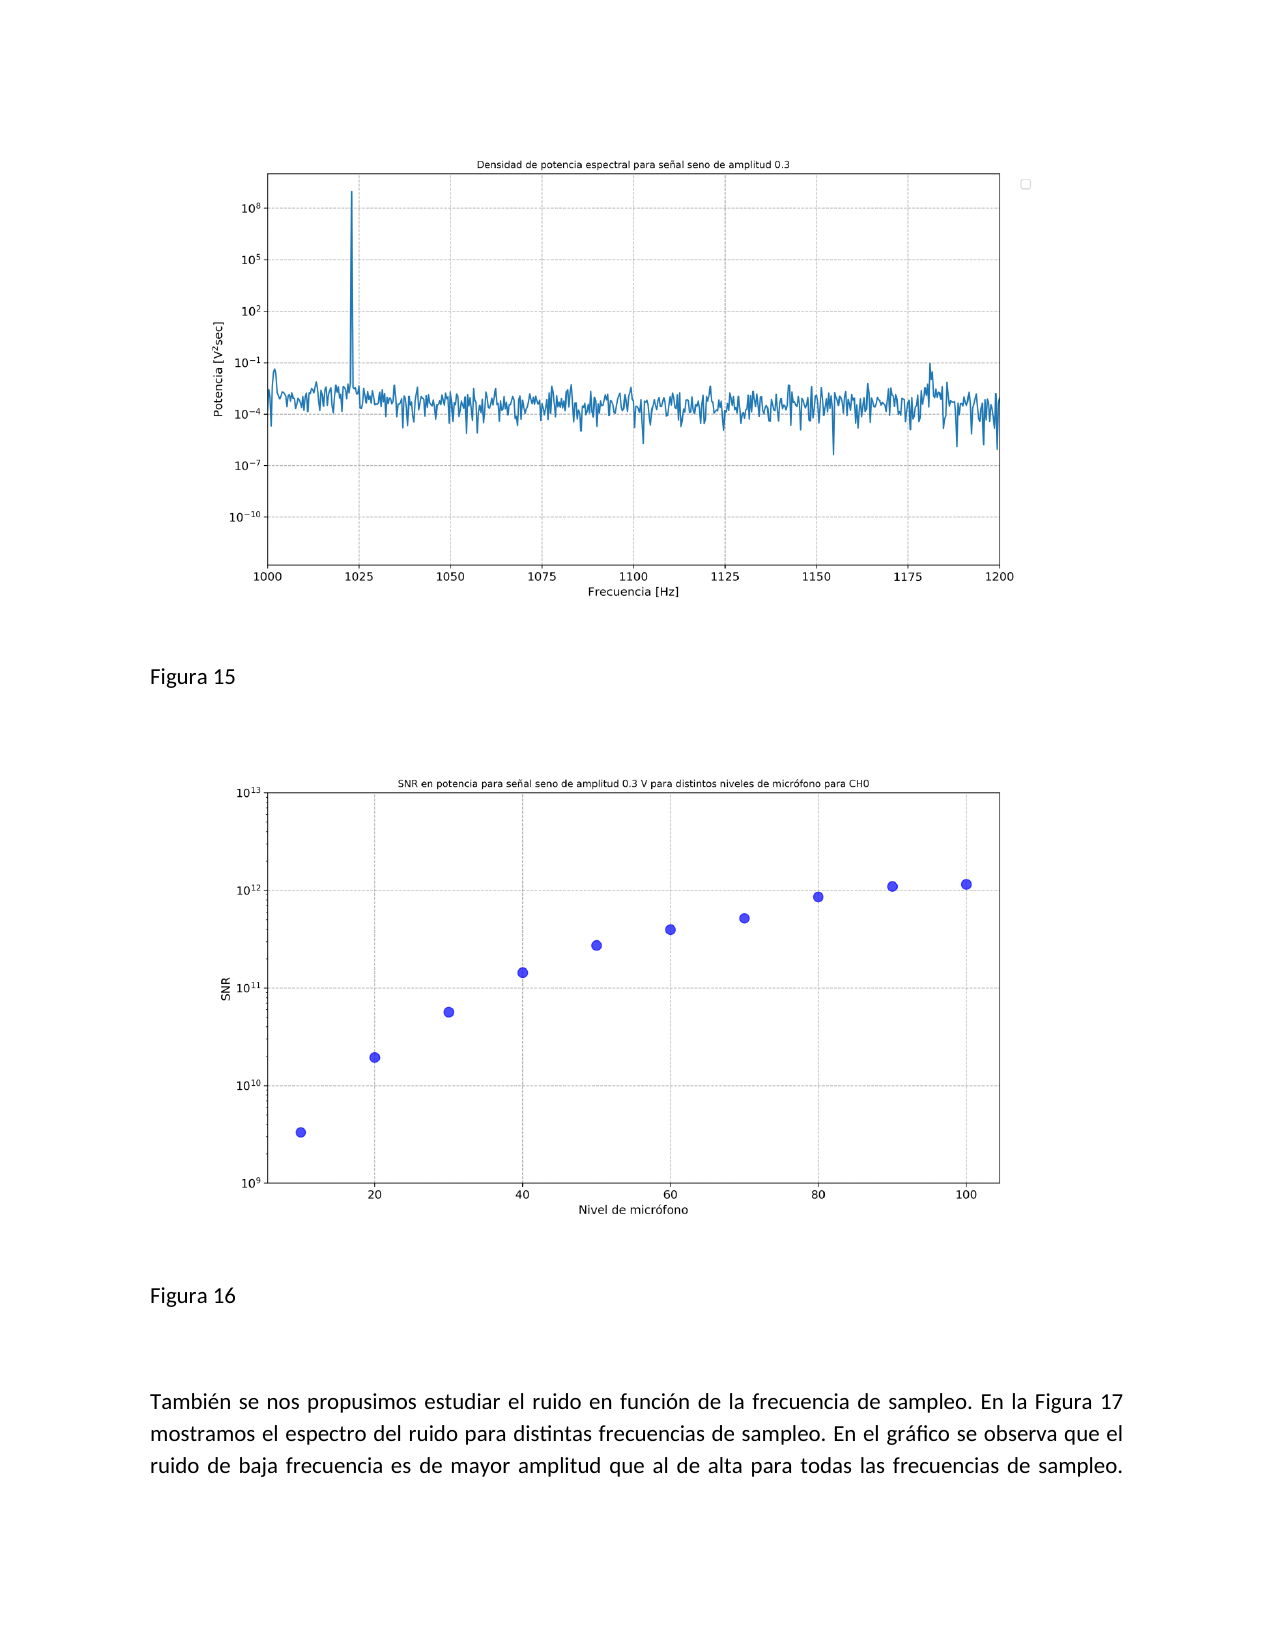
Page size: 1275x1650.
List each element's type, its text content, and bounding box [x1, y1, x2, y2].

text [150, 1387, 1125, 1479]
text Figura 15 [150, 662, 1125, 691]
picture [150, 150, 1125, 638]
picture [150, 768, 1125, 1256]
text Figura 16 [150, 1281, 1125, 1309]
